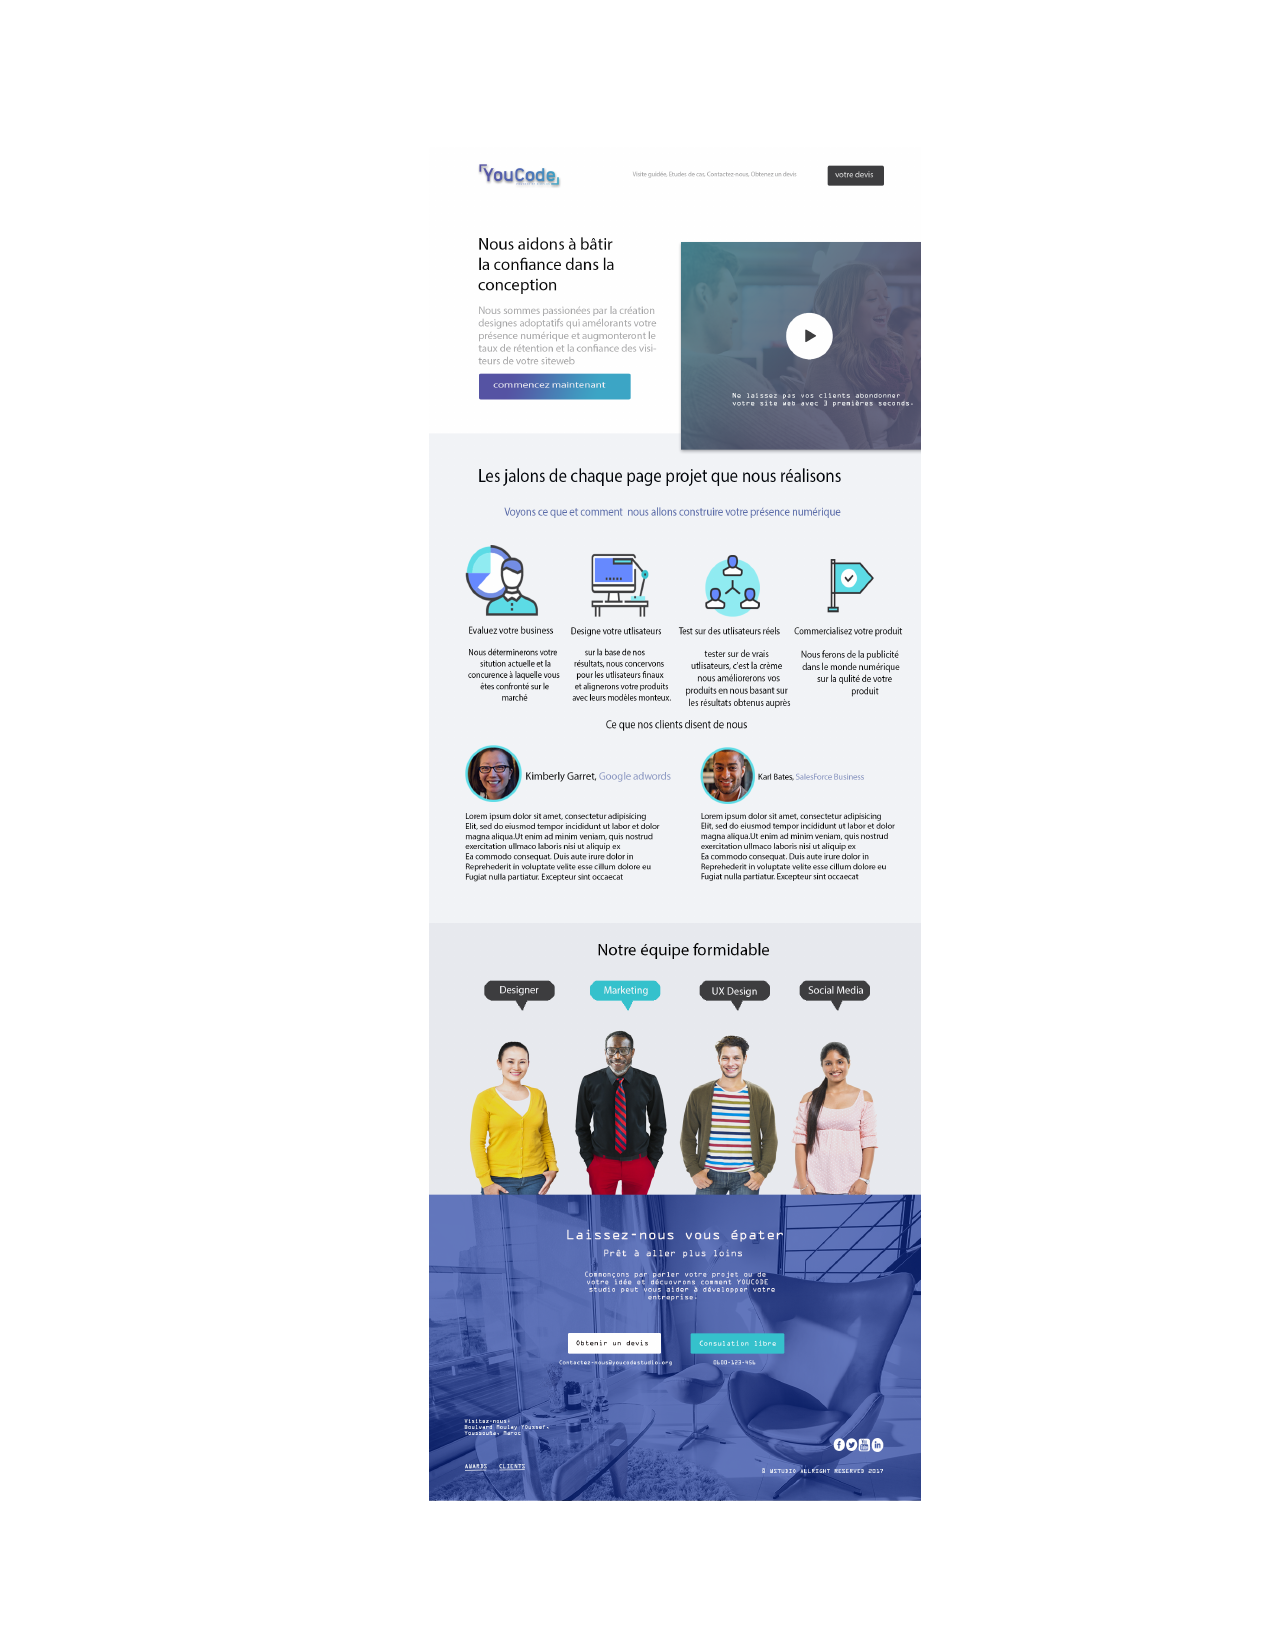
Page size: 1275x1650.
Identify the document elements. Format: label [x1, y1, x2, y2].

picture [429, 147, 921, 1501]
